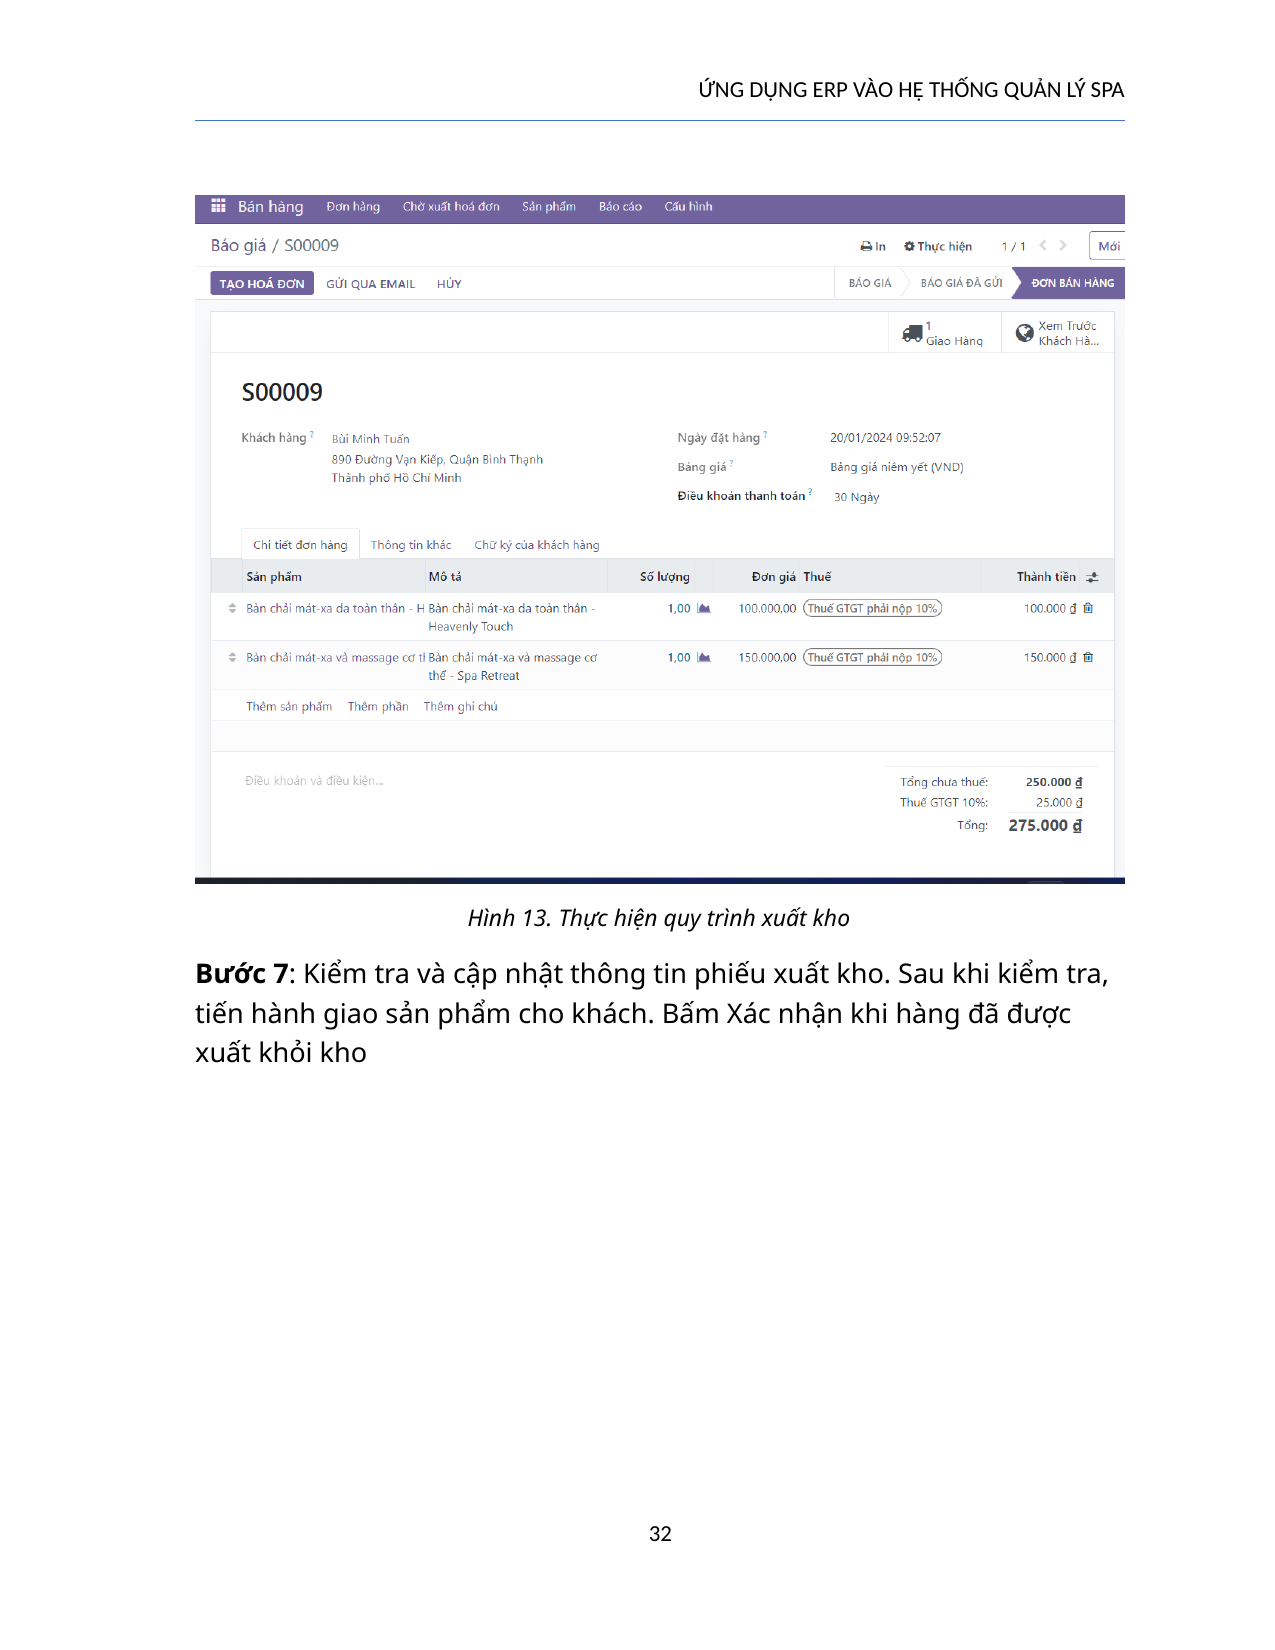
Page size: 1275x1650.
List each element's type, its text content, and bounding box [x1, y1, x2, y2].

text Hình 13. Thực hiện quy trình xuất kho [195, 902, 1125, 933]
text Bước 7: Kiểm tra và cập nhật thông tin phiếu xuất kho. Sau khi kiểm tra, tiến hành giao sản phẩm cho khách. Bấm Xác nhận khi hàng đã được xuất khỏi kho [195, 954, 1125, 1071]
picture [195, 195, 1125, 884]
